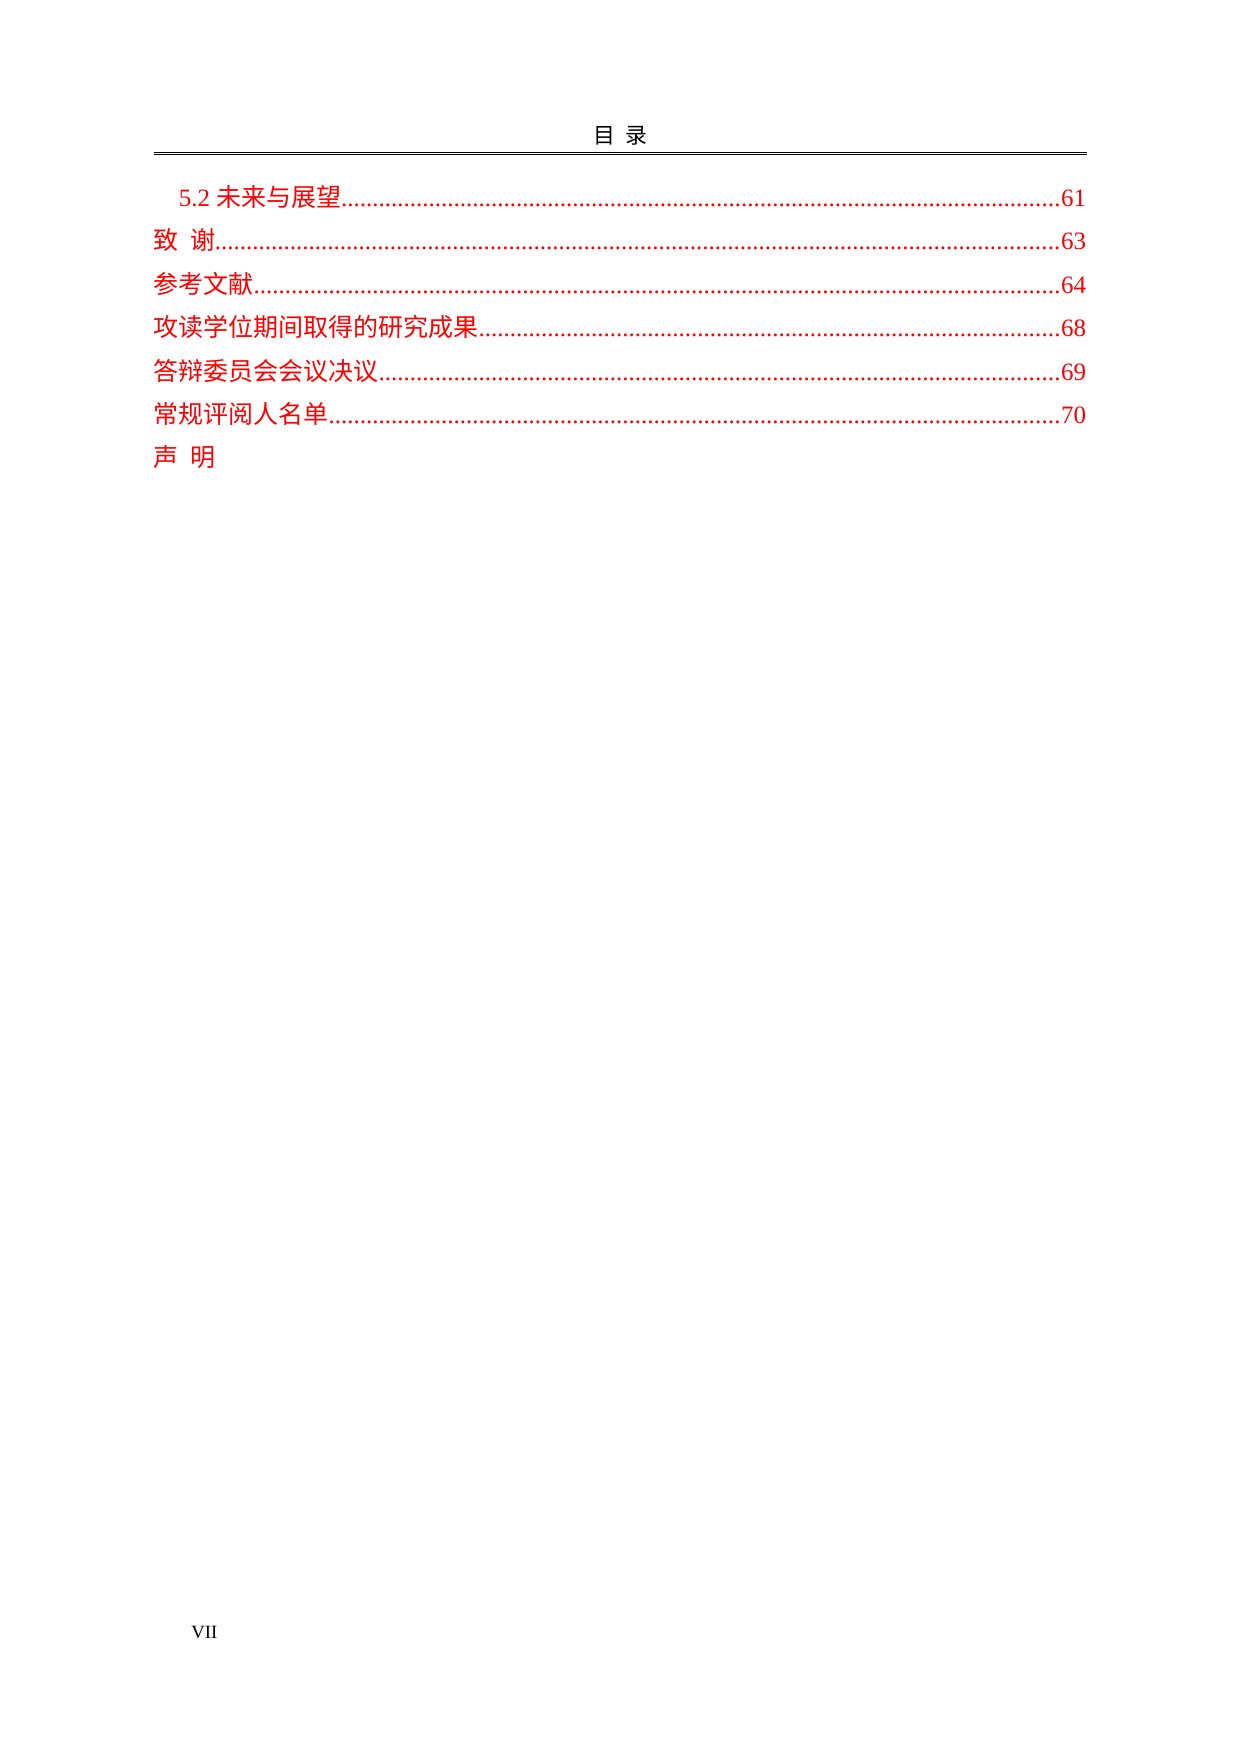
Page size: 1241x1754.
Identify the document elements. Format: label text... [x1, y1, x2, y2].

text 5.2 未来与展望 61 [178, 177, 1087, 213]
text 声 明 [153, 438, 1087, 474]
text 致 谢 63 [153, 221, 1087, 257]
text 答辩委员会会议决议 69 [153, 351, 1087, 387]
text 常规评阅人名单 70 [153, 394, 1087, 431]
text 攻读学位期间取得的研究成果 68 [153, 307, 1087, 344]
text 参考文献 64 [153, 264, 1087, 300]
